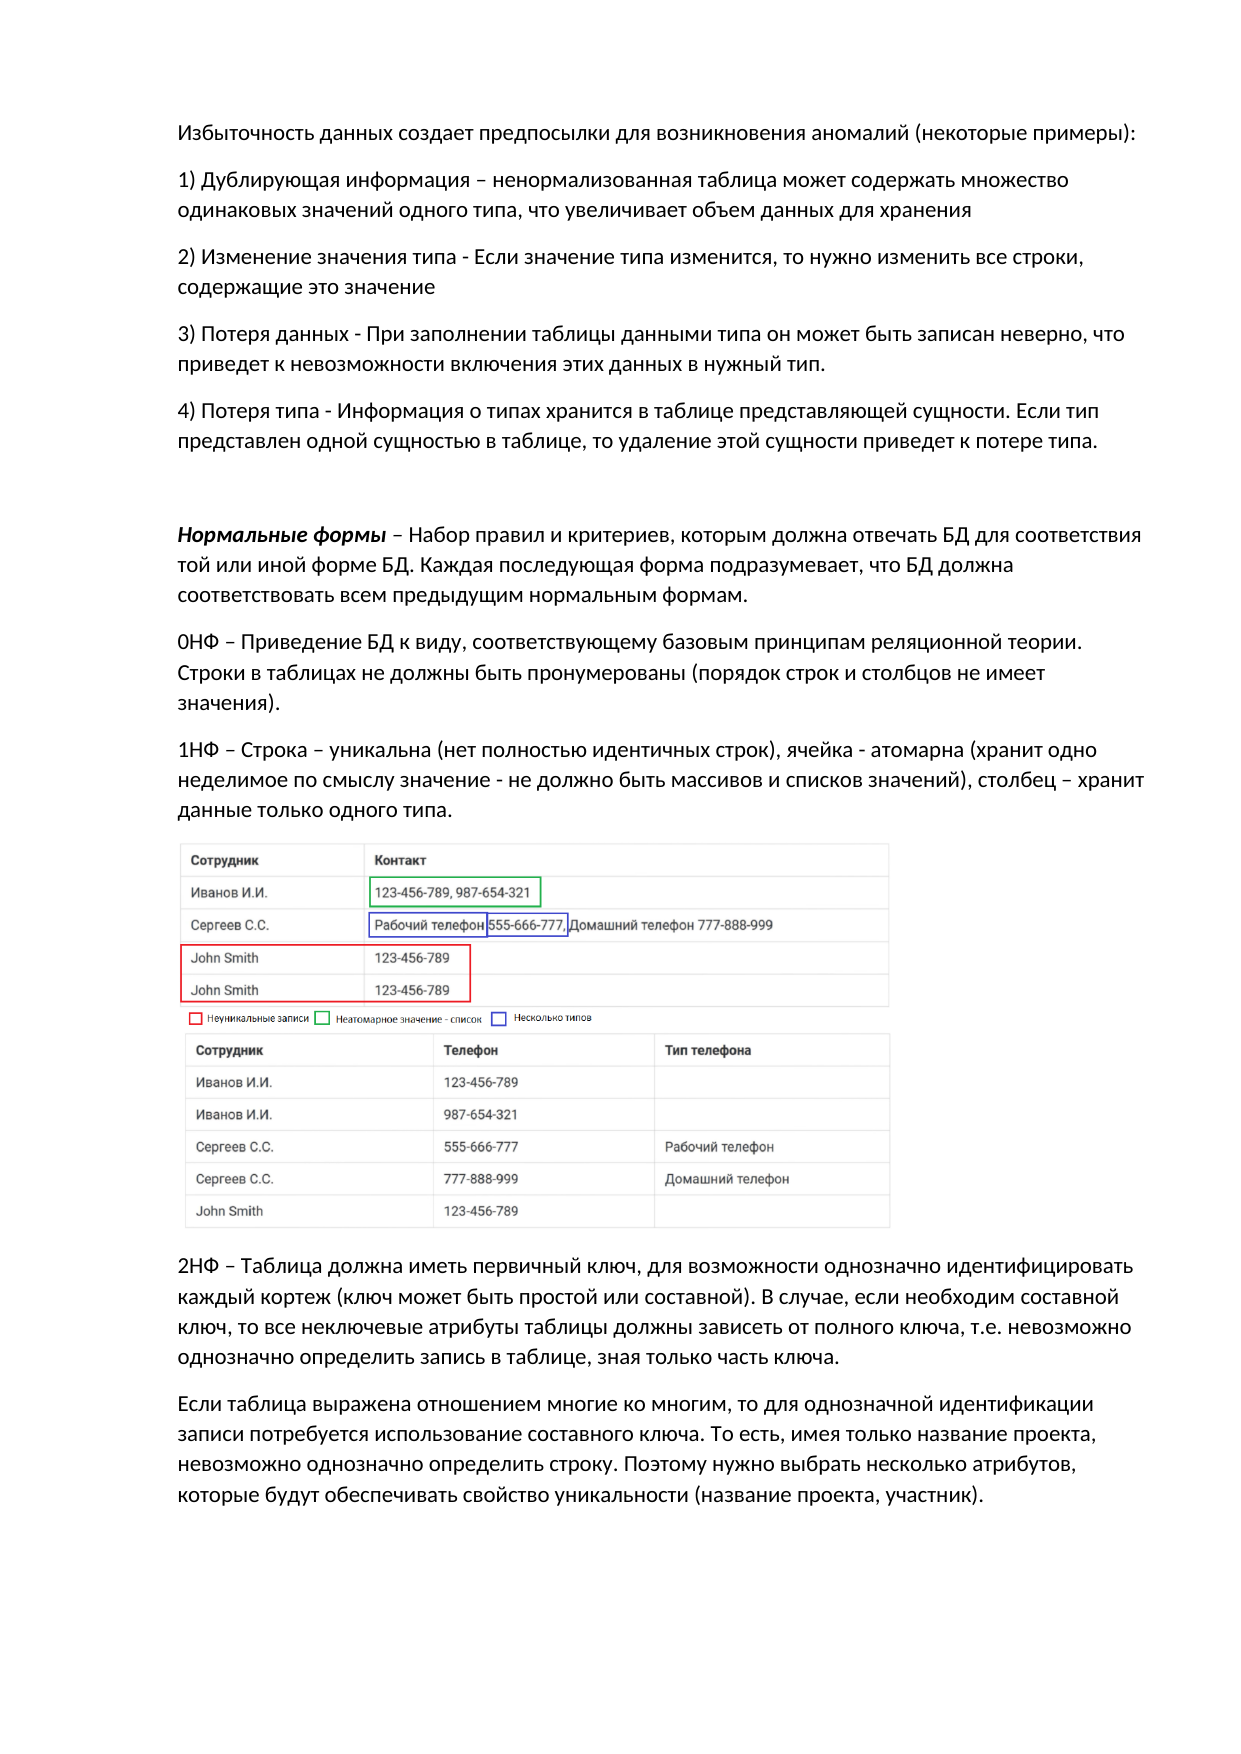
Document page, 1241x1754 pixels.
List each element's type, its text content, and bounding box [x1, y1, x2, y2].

text 3) Потеря данных - При заполнении таблицы данными типа он может быть записан неверно, что приведет к невозможности включения этих данных в нужный тип. [177, 319, 1152, 377]
text 2) Изменение значения типа - Если значение типа изменится, то нужно изменить все строки, содержащие это значение [177, 242, 1152, 300]
text 1) Дублирующая информация – ненормализованная таблица может содержать множество одинаковых значений одного типа, что увеличивает объем данных для хранения [177, 165, 1152, 223]
text 0НФ – Приведение БД к виду, соответствующему базовым принципам реляционной теории. Строки в таблицах не должны быть пронумерованы (порядок строк и столбцов не имеет значения). [177, 627, 1152, 716]
text Нормальные формы – Набор правил и критериев, которым должна отвечать БД для соответствия той или иной форме БД. Каждая последующая форма подразумевает, что БД должна соответствовать всем предыдущим нормальным формам. [177, 520, 1152, 609]
text 2НФ – Таблица должна иметь первичный ключ, для возможности однозначно идентифицировать каждый кортеж (ключ может быть простой или составной). В случае, если необходим составной ключ, то все неключевые атрибуты таблицы должны зависеть от полного ключа, т.е. невозможно однозначно определить запись в таблице, зная только часть ключа. [177, 1252, 1152, 1370]
text Если таблица выражена отношением многие ко многим, то для однозначной идентификации записи потребуется использование составного ключа. То есть, имея только название проекта, невозможно однозначно определить строку. Поэтому нужно выбрать несколько атрибутов, которые будут обеспечивать свойство уникальности (название проекта, участник). [177, 1389, 1152, 1508]
text Избыточность данных создает предпосылки для возникновения аномалий (некоторые примеры): [177, 118, 1152, 146]
text 4) Потеря типа - Информация о типах хранится в таблице представляющей сущности. Если тип представлен одной сущностью в таблице, то удаление этой сущности приведет к потере типа. [177, 396, 1152, 454]
text 1НФ – Строка – уникальна (нет полностью идентичных строк), ячейка - атомарна (хранит одно неделимое по смыслу значение - не должно быть массивов и списков значений), столбец – хранит данные только одного типа. [177, 735, 1152, 823]
picture [177, 842, 897, 1233]
